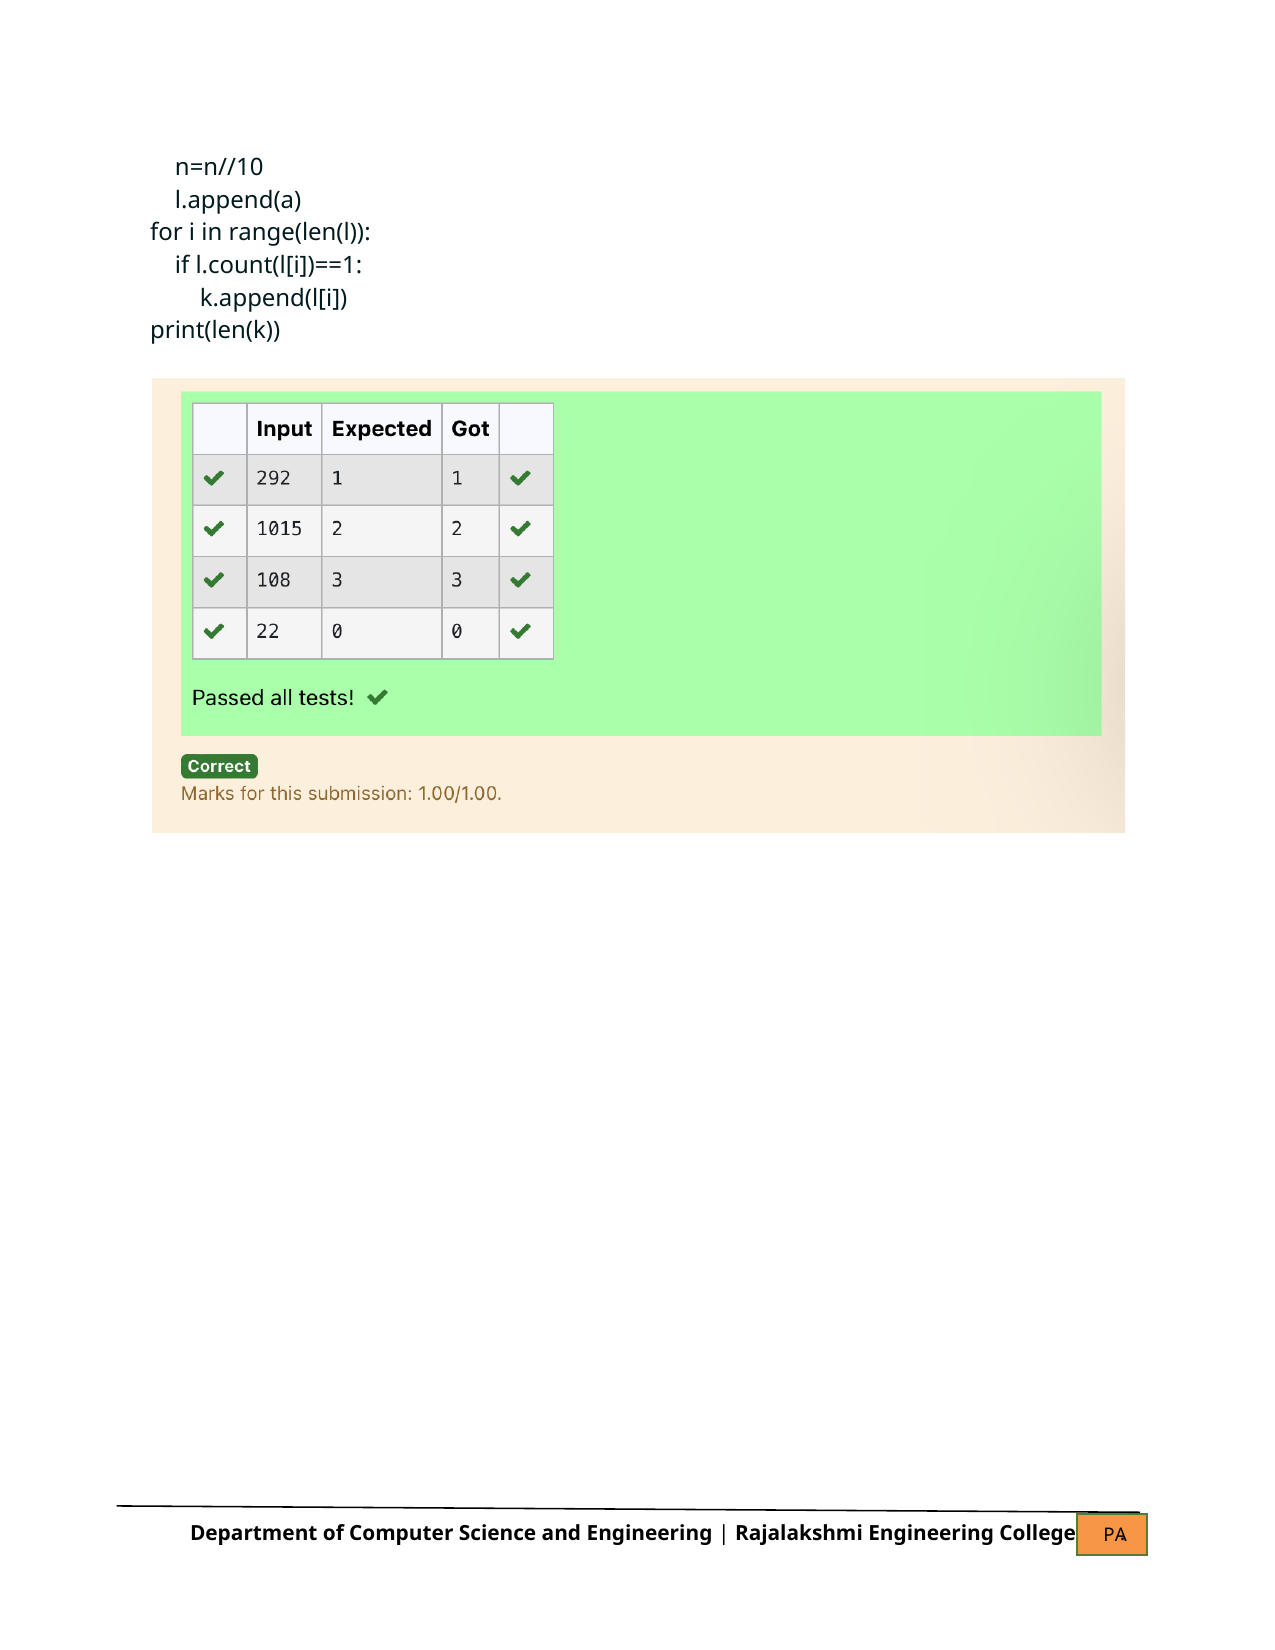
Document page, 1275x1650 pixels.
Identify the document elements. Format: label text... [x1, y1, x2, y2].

text print(len(k)) [150, 313, 1125, 346]
text if l.count(l[i])==1: [150, 248, 1125, 280]
text n=n//10 [150, 150, 1125, 183]
picture [150, 378, 1125, 833]
text k.append(l[i]) [150, 280, 1125, 313]
text l.append(a) [150, 183, 1125, 215]
text for i in range(len(l)): [150, 215, 1125, 248]
